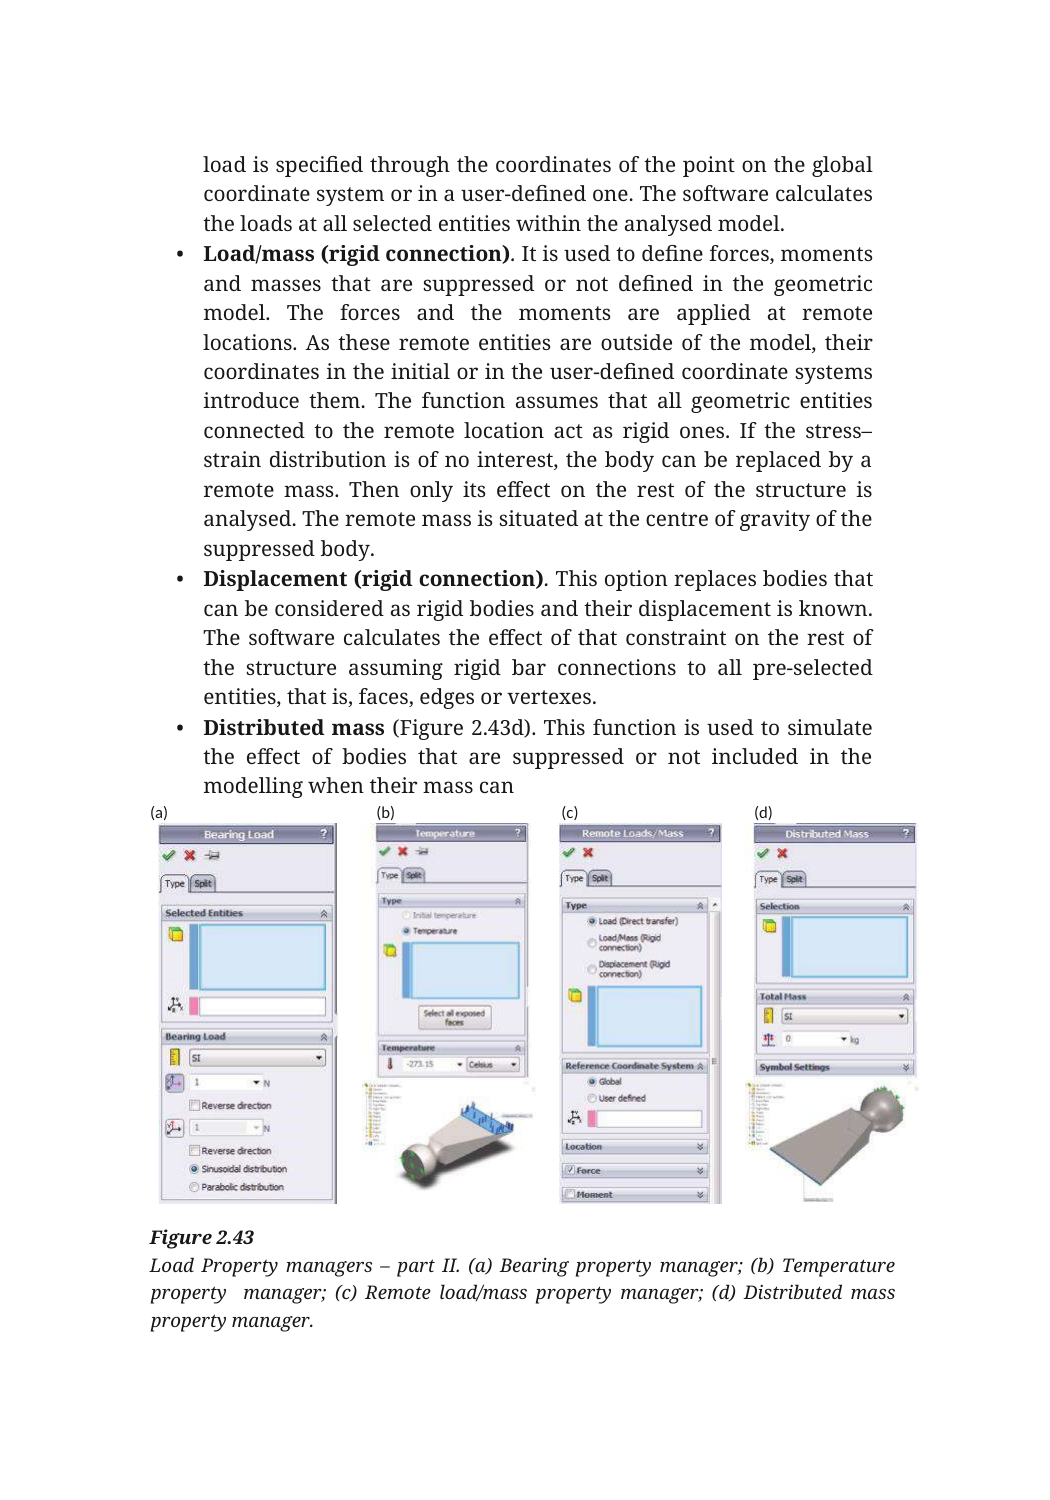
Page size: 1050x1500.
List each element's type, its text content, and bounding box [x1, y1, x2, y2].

text (a) (b) (c) (d) [150, 802, 900, 822]
picture [362, 823, 536, 1191]
subtitle Figure 2.43 [149, 1224, 900, 1250]
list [176, 150, 874, 237]
picture [745, 823, 919, 1202]
text Load Property managers – part II. (a) Bearing property manager; (b) Temperature property manager; (c) Remote load/mass property manager; (d) Distributed mass property manager. [149, 1252, 898, 1333]
list Distributed mass (Figure 2.43d). This function is used to simulate the effect of bodies that are suppressed or not included in the modelling when their mass can [176, 713, 874, 800]
list Load/mass (rigid connection). It is used to define forces, moments and masses that are suppressed or not defined in the geometric model. The forces and the moments are applied at remote locations. As these remote entities are outside of the model, their coordinates in the initial or in the user-defined coordinate systems introduce them. The function assumes that all geometric entities connected to the remote location act as rigid ones. If the stress–strain distribution is of no interest, the body can be replaced by a remote mass. Then only its effect on the rest of the structure is analysed. The remote mass is situated at the centre of gravity of the suppressed body. [176, 239, 874, 562]
picture [559, 823, 722, 1204]
list Displacement (rigid connection). This option replaces bodies that can be considered as rigid bodies and their displacement is known. The software calculates the effect of that constraint on the rest of the structure assuming rigid bar connections to all pre-selected entities, that is, faces, edges or vertexes. [176, 564, 874, 711]
picture [158, 823, 338, 1204]
